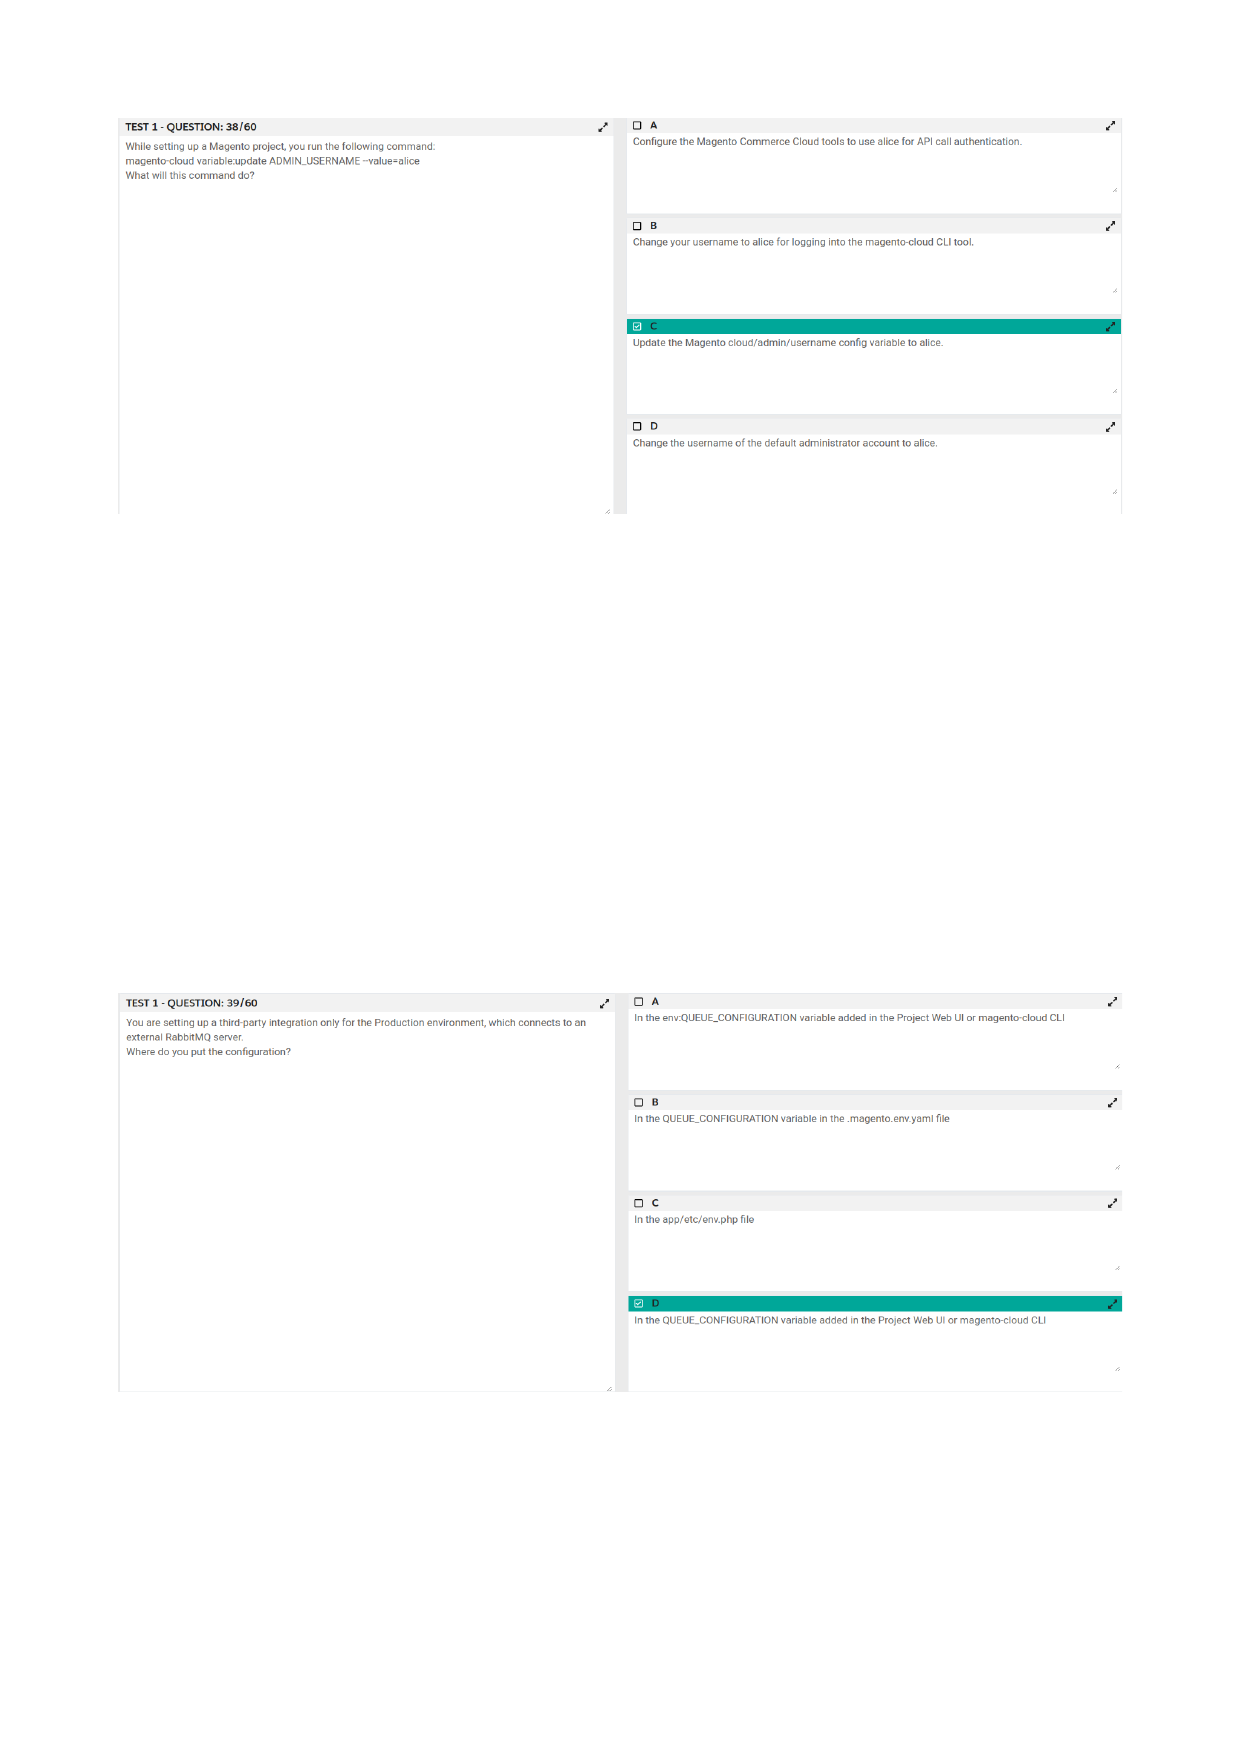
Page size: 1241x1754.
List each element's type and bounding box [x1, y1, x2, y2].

picture [118, 993, 1123, 1392]
picture [118, 118, 1123, 514]
